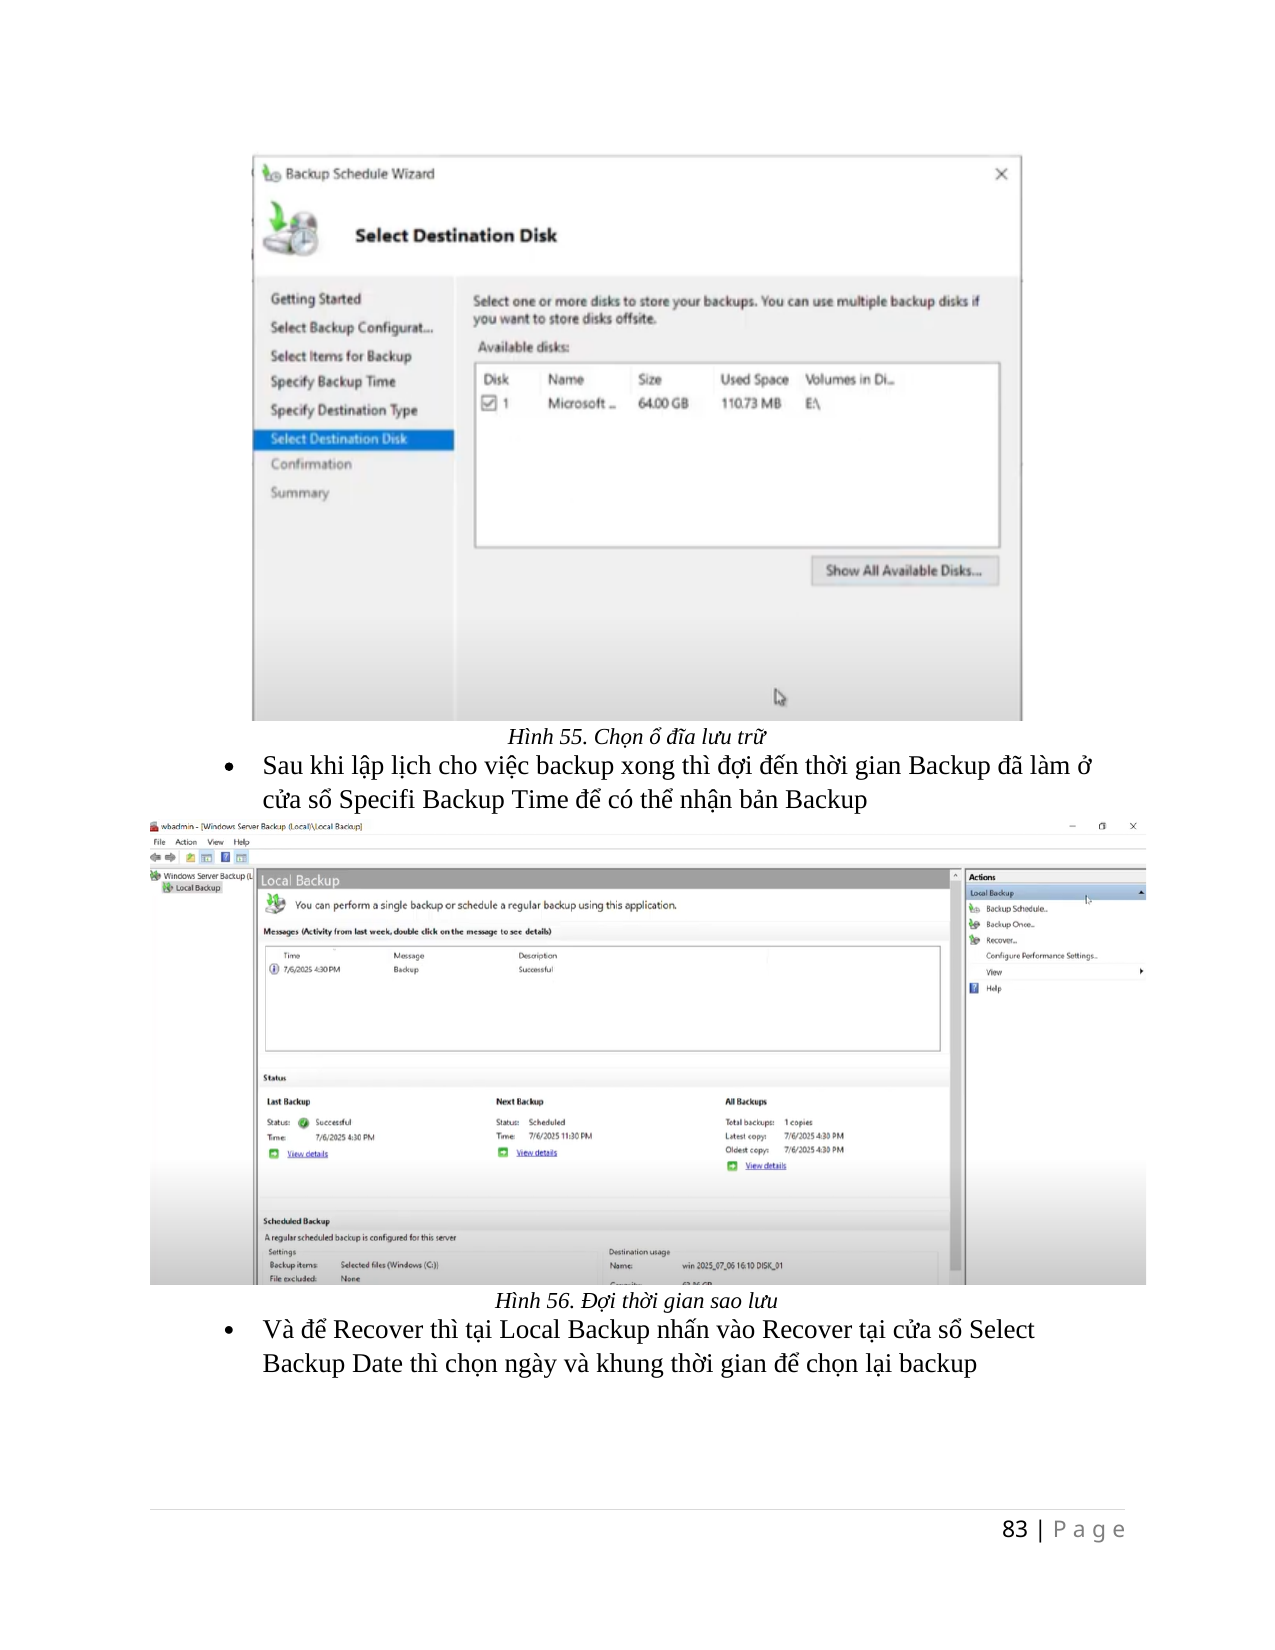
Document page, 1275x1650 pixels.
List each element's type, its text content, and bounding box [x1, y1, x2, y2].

text Hình 56. Đợi thời gian sao lưu [150, 1287, 1125, 1314]
picture [150, 816, 1147, 1285]
list Sau khi lập lịch cho việc backup xong thì đợi đến thời gian Backup đã làm ở cửa sổ Specifi Backup Time để có thể nhận bản Backup [225, 749, 1125, 814]
picture [251, 150, 1024, 721]
list Và để Recover thì tại Local Backup nhấn vào Recover tại cửa sổ Select Backup Date thì chọn ngày và khung thời gian để chọn lại backup [225, 1314, 1125, 1378]
text Hình 55. Chọn ổ đĩa lưu trữ [150, 723, 1125, 749]
